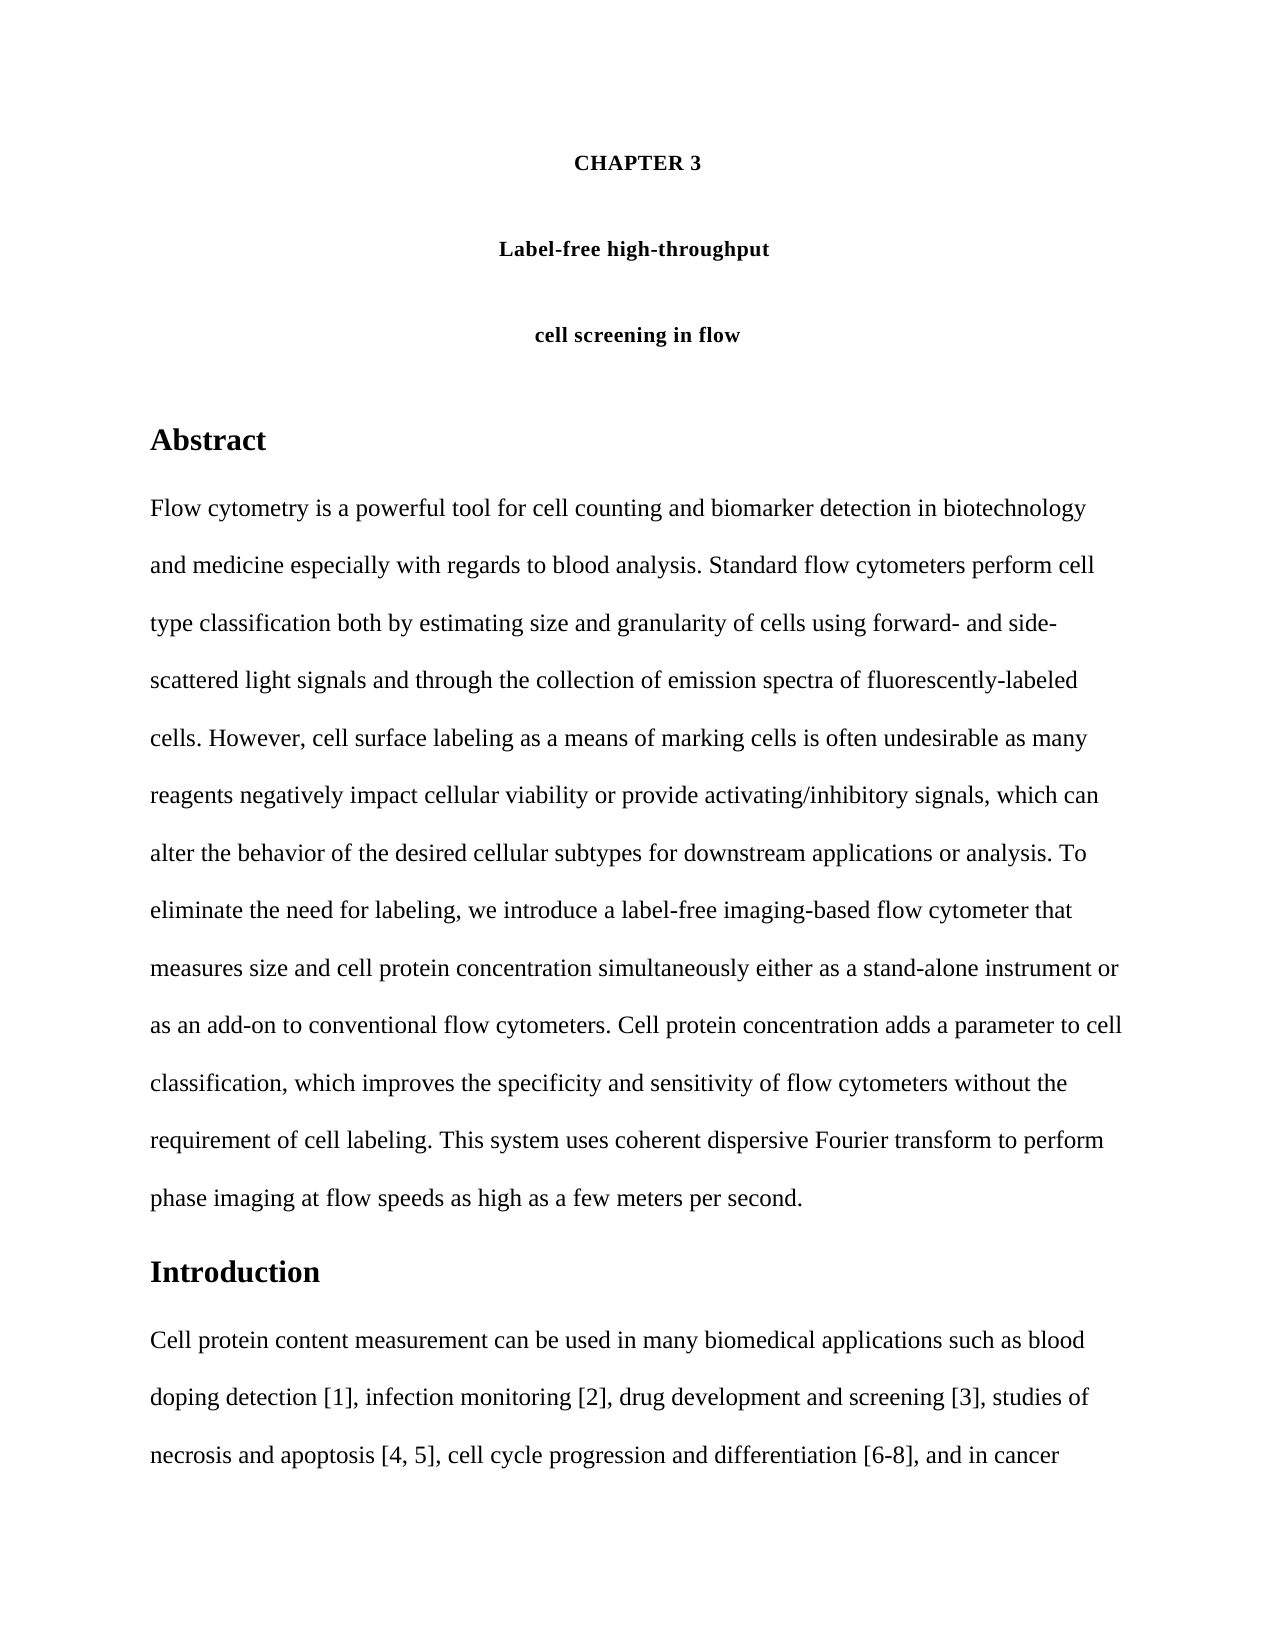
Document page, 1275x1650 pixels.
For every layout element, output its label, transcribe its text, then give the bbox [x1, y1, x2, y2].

subtitle Abstract [150, 421, 1125, 457]
title CHAPTER 3 [244, 150, 1031, 193]
title Label-free high-throughput cell screening in flow [244, 236, 1031, 366]
subtitle Introduction [150, 1253, 1125, 1289]
text Flow cytometry is a powerful tool for cell counting and biomarker detection in biotechnology and medicine especially with regards to blood analysis. Standard flow cytometers perform cell type classification both by estimating size and granularity of cells using forward- and side-scattered light signals and through the collection of emission spectra of fluorescently-labeled cells. However, cell surface labeling as a means of marking cells is often undesirable as many reagents negatively impact cellular viability or provide activating/inhibitory signals, which can alter the behavior of the desired cellular subtypes for downstream applications or analysis. To eliminate the need for labeling, we introduce a label-free imaging-based flow cytometer that measures size and cell protein concentration simultaneously either as a stand-alone instrument or as an add-on to conventional flow cytometers. Cell protein concentration adds a parameter to cell classification, which improves the specificity and sensitivity of flow cytometers without the requirement of cell labeling. This system uses coherent dispersive Fourier transform to perform phase imaging at flow speeds as high as a few meters per second. [150, 493, 1125, 1212]
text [150, 1325, 1125, 1469]
